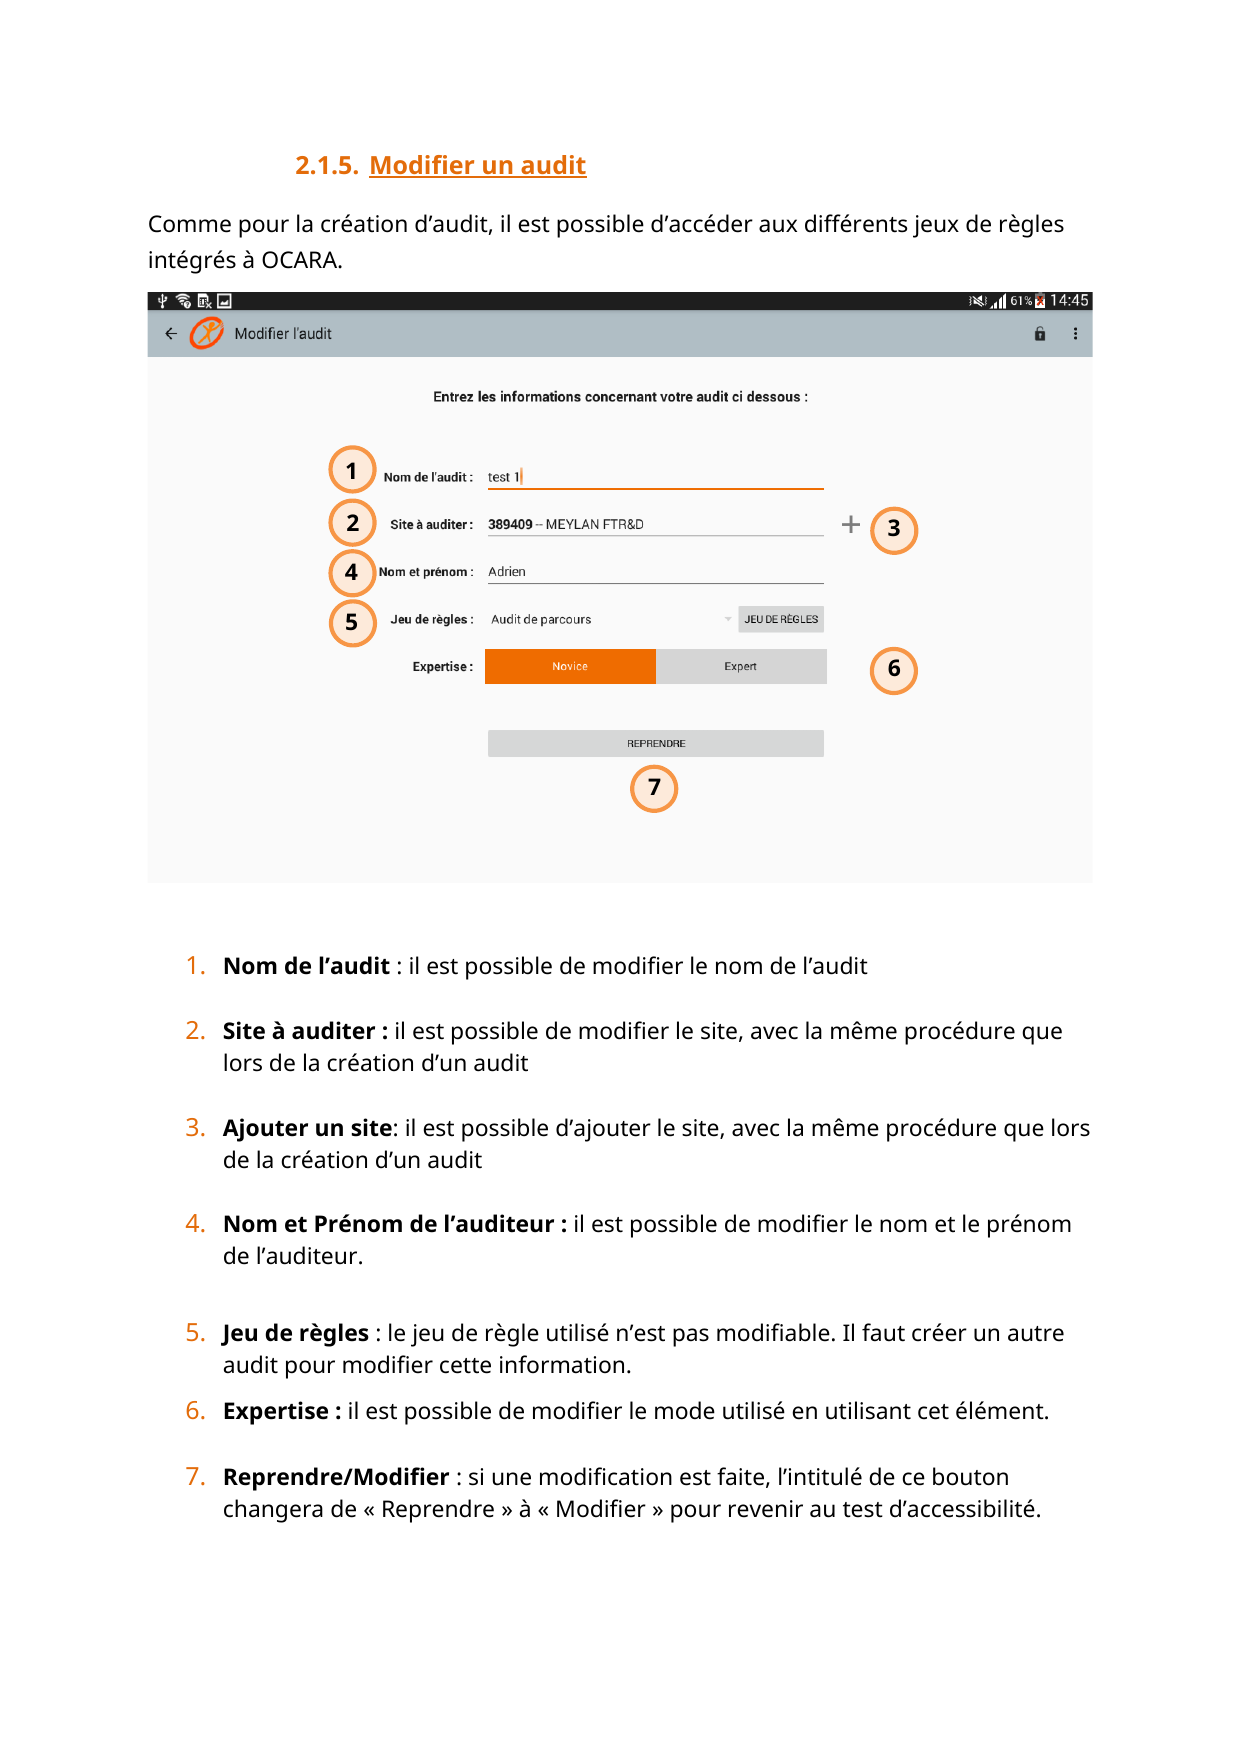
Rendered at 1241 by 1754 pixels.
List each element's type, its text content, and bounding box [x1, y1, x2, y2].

list Ajouter un site: il est possible d’ajouter le site, avec la même procédure que lors de la création d’un audit [185, 1109, 1093, 1175]
list Reprendre/Modifier : si une modification est faite, l’intitulé de ce bouton changera de « Reprendre » à « Modifier » pour revenir au test d’accessibilité. [185, 1459, 1093, 1524]
list Jeu de règles : le jeu de règle utilisé n’est pas modifiable. Il faut créer un autre audit pour modifier cette information. [185, 1315, 1093, 1380]
list Site à auditer : il est possible de modifier le site, avec la même procédure que lors de la création d’un audit [185, 1013, 1093, 1078]
list Nom et Prénom de l’auditeur : il est possible de modifier le nom et le prénom de l’auditeur. [185, 1206, 1093, 1271]
list Modifier un audit [295, 148, 1093, 182]
text Comme pour la création d’audit, il est possible d’accéder aux différents jeux de règles intégrés à OCARA. [148, 208, 1093, 275]
list Expertise : il est possible de modifier le mode utilisé en utilisant cet élément. [185, 1393, 1093, 1427]
picture [147, 292, 1093, 883]
list Nom de l’audit : il est possible de modifier le nom de l’audit [185, 948, 1093, 982]
